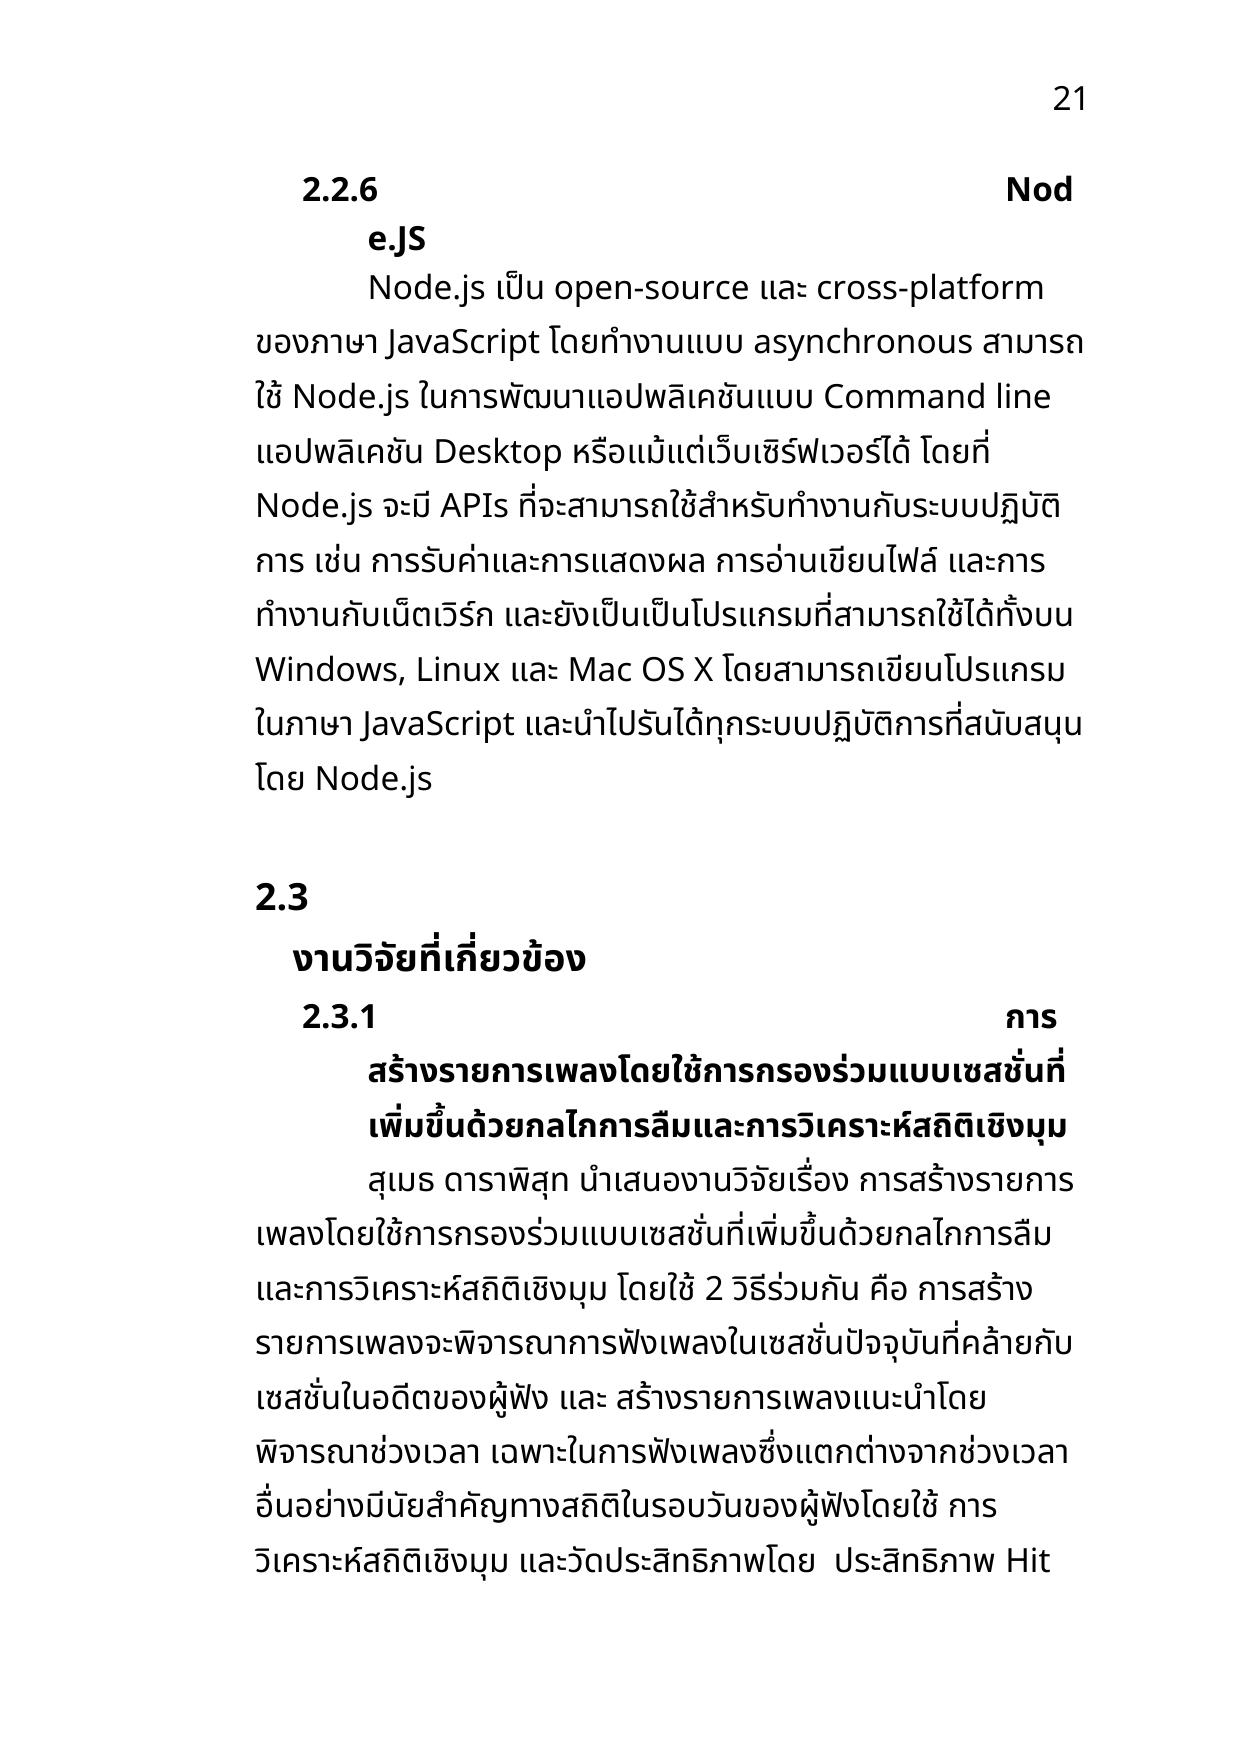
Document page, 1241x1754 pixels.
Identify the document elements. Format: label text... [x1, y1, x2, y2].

list Node.JS [302, 166, 1090, 260]
list การสร้างรายการเพลงโดยใช้การกรองร่วมแบบเซสชั่นที่เพิ่มขึ้นด้วยกลไกการลืมและการวิเคราะห์สถิติเชิงมุม [302, 993, 1090, 1152]
list งานวิจัยที่เกี่ยวข้อง [255, 870, 1090, 988]
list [255, 1156, 1090, 1587]
text Node.js เป็น open-source และ cross-platform ของภาษา JavaScript โดยทำงานแบบ asynchronous สามารถใช้ Node.js ในการพัฒนาแอปพลิเคชันแบบ Command line แอปพลิเคชัน Desktop หรือแม้แต่เว็บเซิร์ฟเวอร์ได้ โดยที่ Node.js จะมี APIs ที่จะสามารถใช้สำหรับทำงานกับระบบปฏิบัติการ เช่น การรับค่าและการแสดงผล การอ่านเขียนไฟล์ และการทำงานกับเน็ตเวิร์ก และยังเป็นเป็นโปรแกรมที่สามารถใช้ได้ทั้งบน Windows, Linux และ Mac OS X โดยสามารถเขียนโปรแกรมในภาษา JavaScript และนำไปรันได้ทุกระบบปฏิบัติการที่สนับสนุนโดย Node.js [255, 264, 1090, 805]
